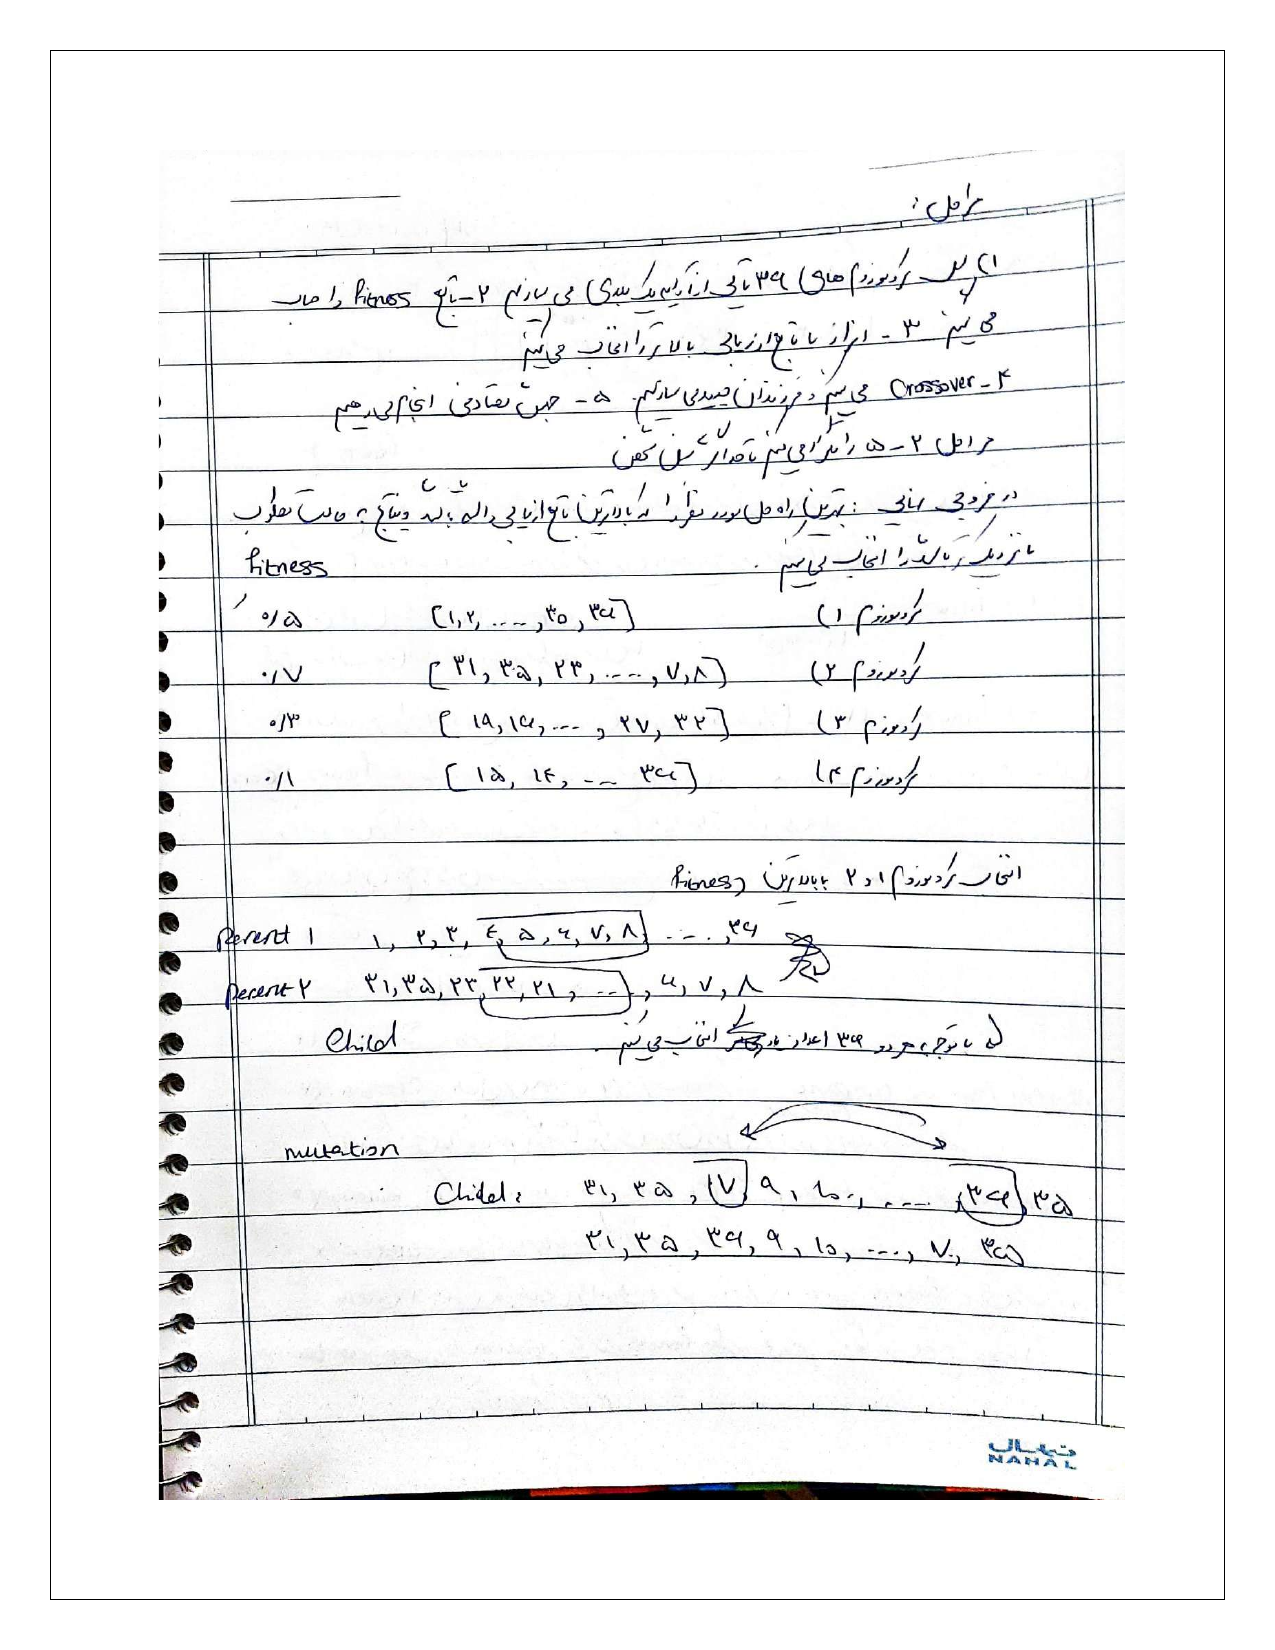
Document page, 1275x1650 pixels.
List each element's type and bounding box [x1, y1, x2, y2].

picture [158, 150, 1125, 1500]
